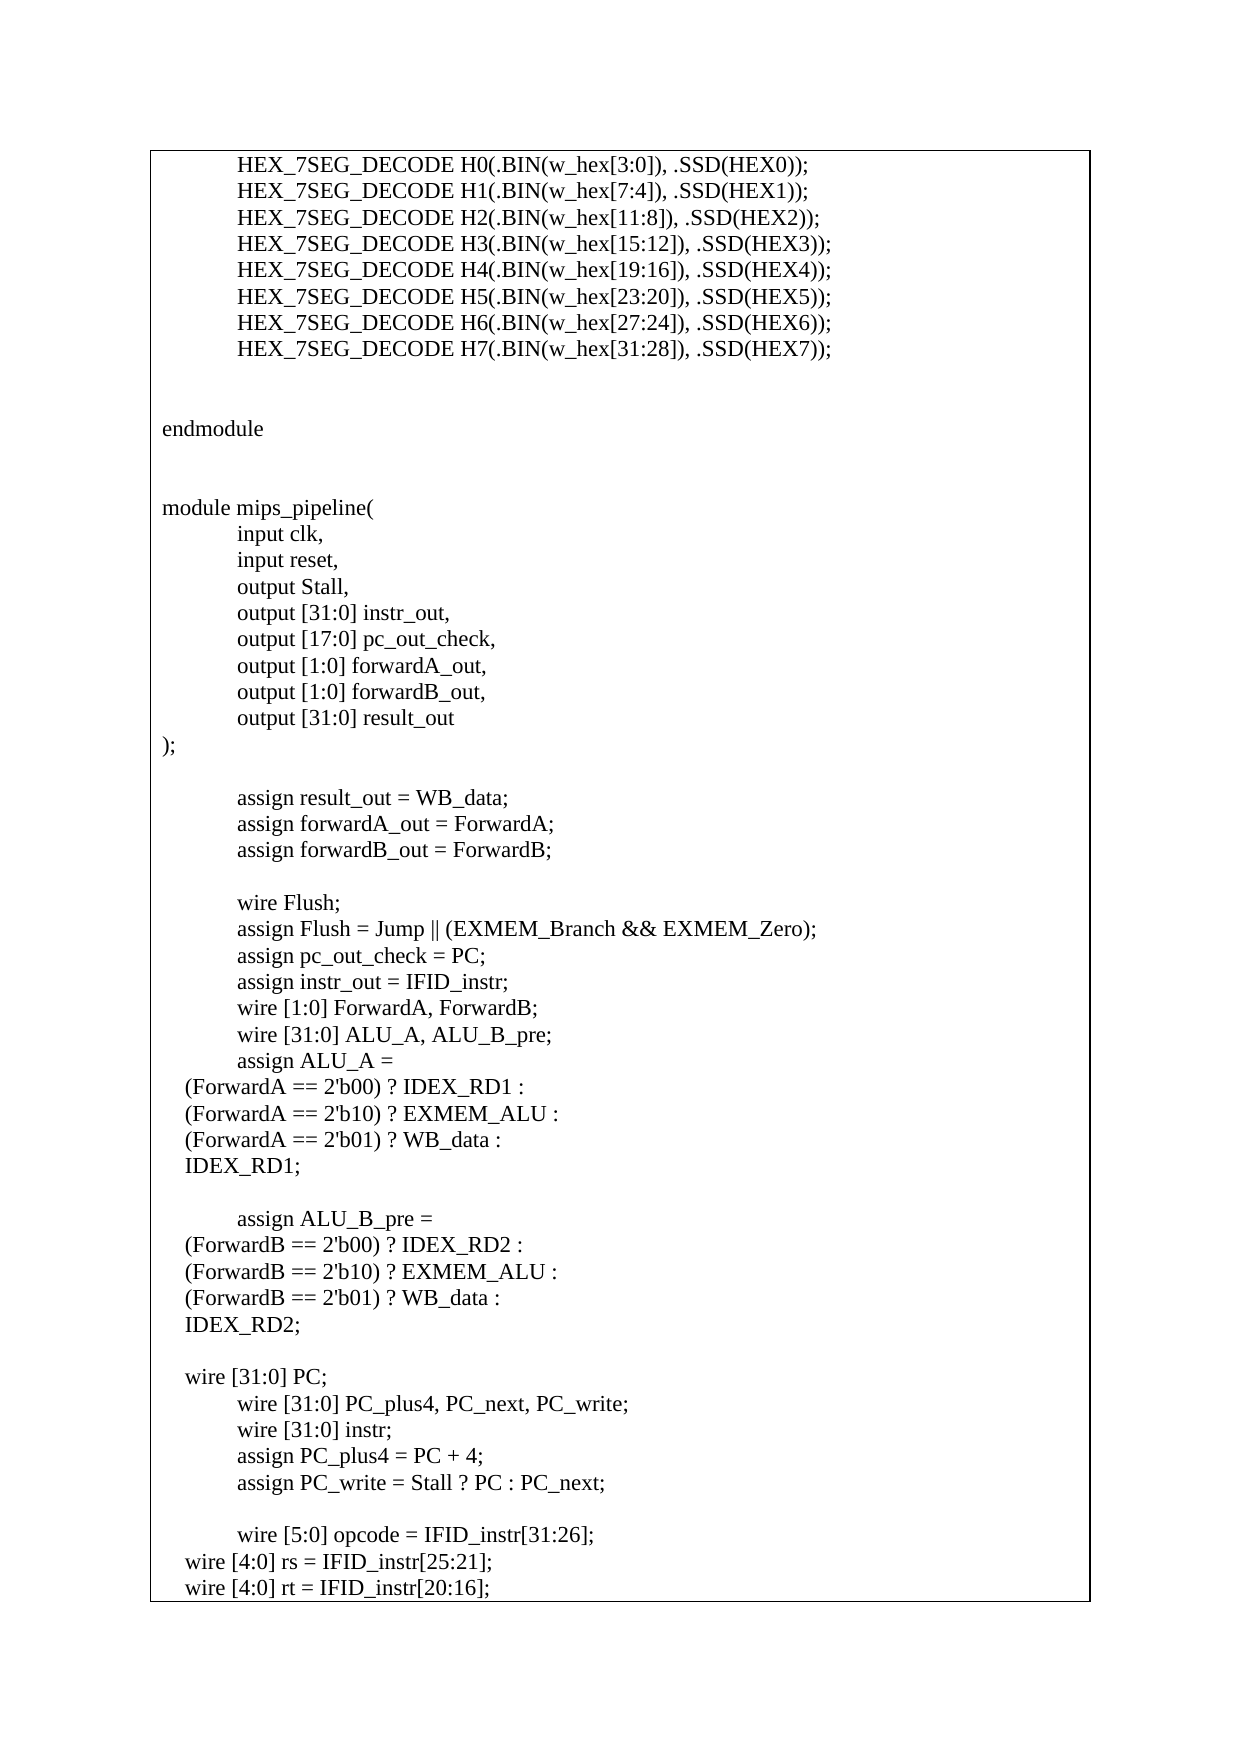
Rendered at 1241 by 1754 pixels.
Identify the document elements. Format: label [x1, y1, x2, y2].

table_header [151, 151, 1089, 1601]
